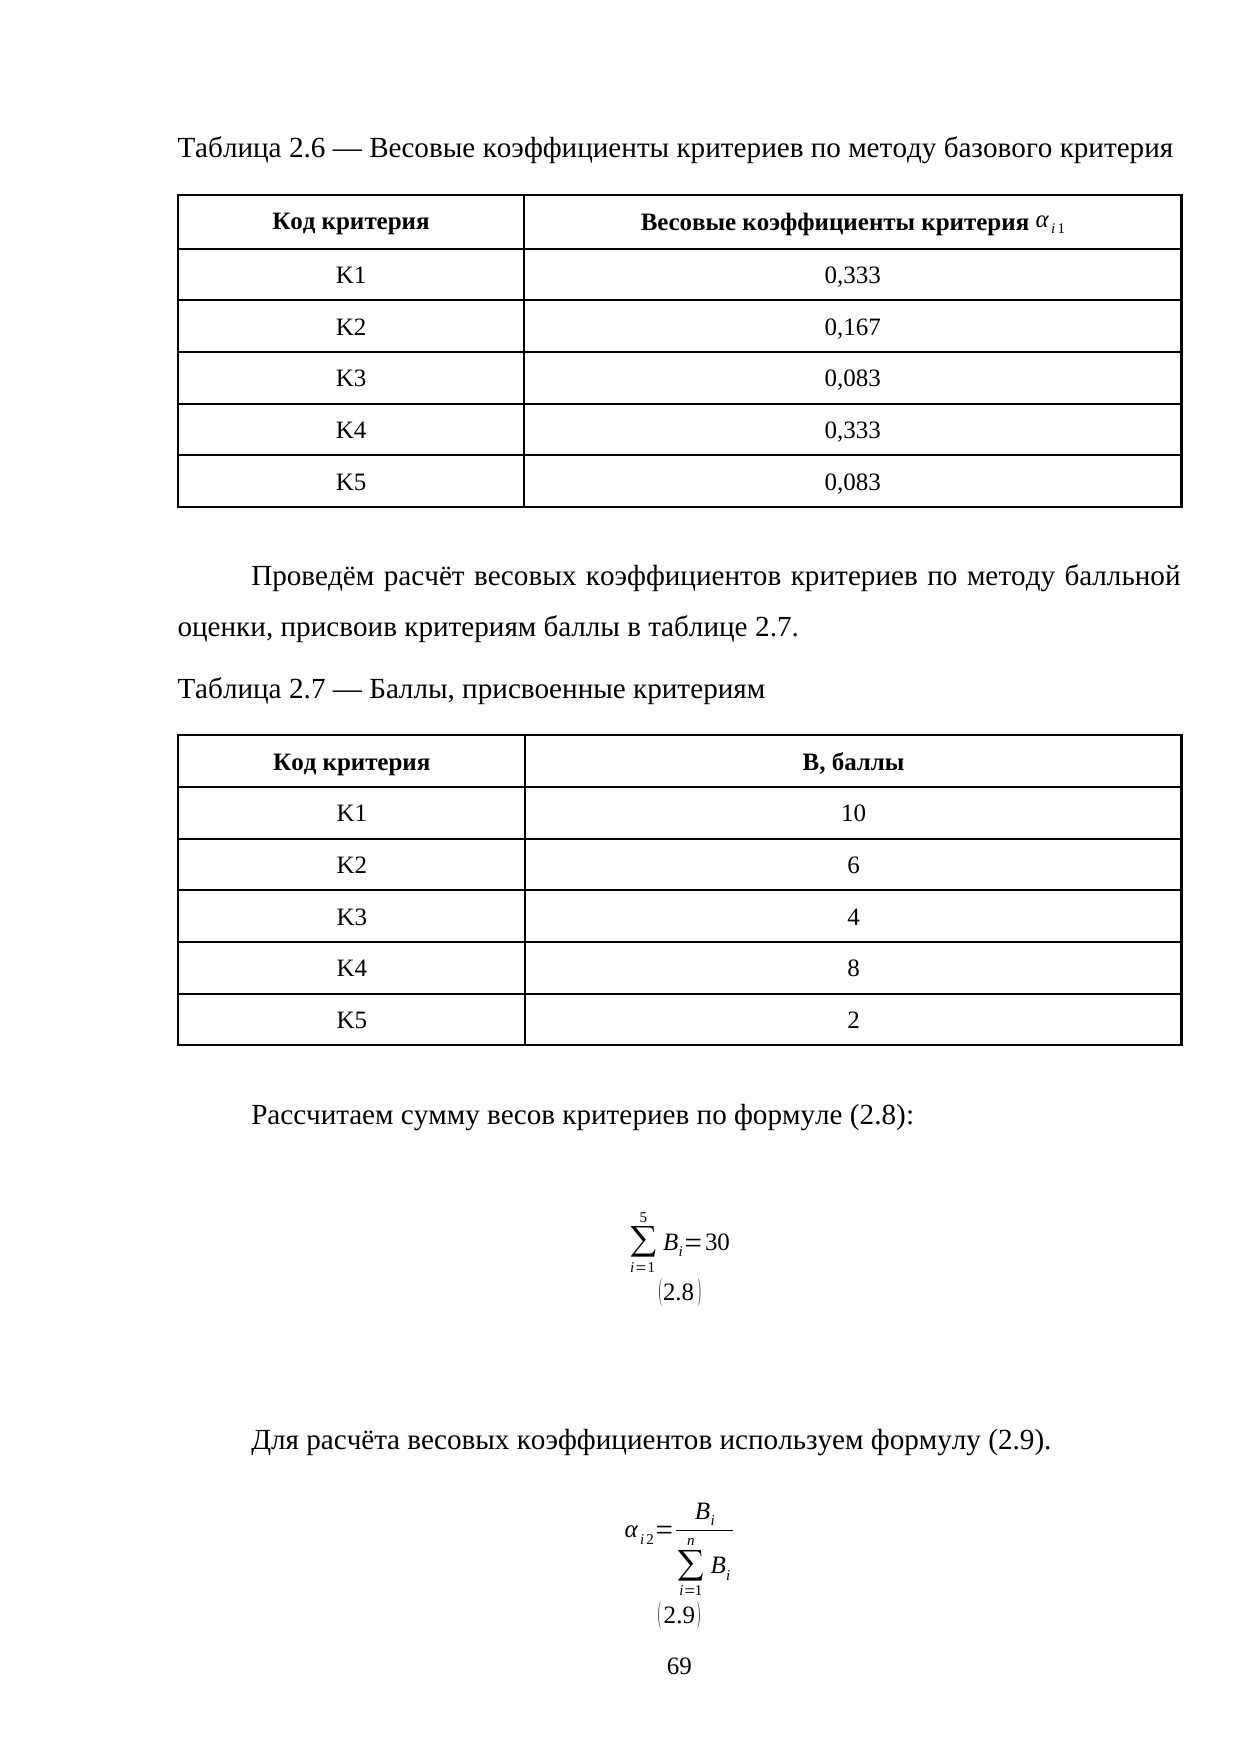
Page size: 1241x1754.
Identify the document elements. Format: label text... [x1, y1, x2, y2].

table_cell 6 [526, 840, 1180, 889]
table_cell 10 [526, 788, 1180, 838]
table_header Код критерия [179, 736, 524, 786]
table_cell K5 [179, 456, 523, 506]
table_cell 4 [526, 891, 1180, 941]
table_cell K2 [179, 301, 523, 351]
table_header Код критерия [179, 196, 523, 248]
table_cell K3 [179, 891, 524, 941]
table_cell K3 [179, 353, 523, 403]
table_header В, баллы [526, 736, 1180, 786]
table_cell 0,167 [525, 301, 1180, 351]
table_cell K4 [179, 405, 523, 454]
table_cell K4 [179, 943, 524, 993]
table_cell 2 [526, 995, 1180, 1044]
table_cell K1 [179, 250, 523, 299]
table_cell 8 [526, 943, 1180, 993]
table_cell K2 [179, 840, 524, 889]
text Для расчёта весовых коэффициентов используем формулу (2.9). [177, 1422, 1181, 1456]
table_cell 0,333 [525, 405, 1180, 454]
text Рассчитаем сумму весов критериев по формуле (2.8): [177, 1097, 1181, 1130]
table_cell 0,333 [525, 250, 1180, 299]
table_cell K5 [179, 995, 524, 1044]
text Таблица 2.7 — Баллы, присвоенные критериям [177, 672, 1181, 705]
table_cell 0,083 [525, 353, 1180, 403]
table_header Весовые коэффициенты критерия [525, 196, 1180, 248]
table_cell K1 [179, 788, 524, 838]
text Проведём расчёт весовых коэффициентов критериев по методу балльной оценки, присвоив критериям баллы в таблице 2.7. [177, 558, 1181, 642]
text Таблица 2.6 — Весовые коэффициенты критериев по методу базового критерия [177, 131, 1181, 164]
table_cell 0,083 [525, 456, 1180, 506]
